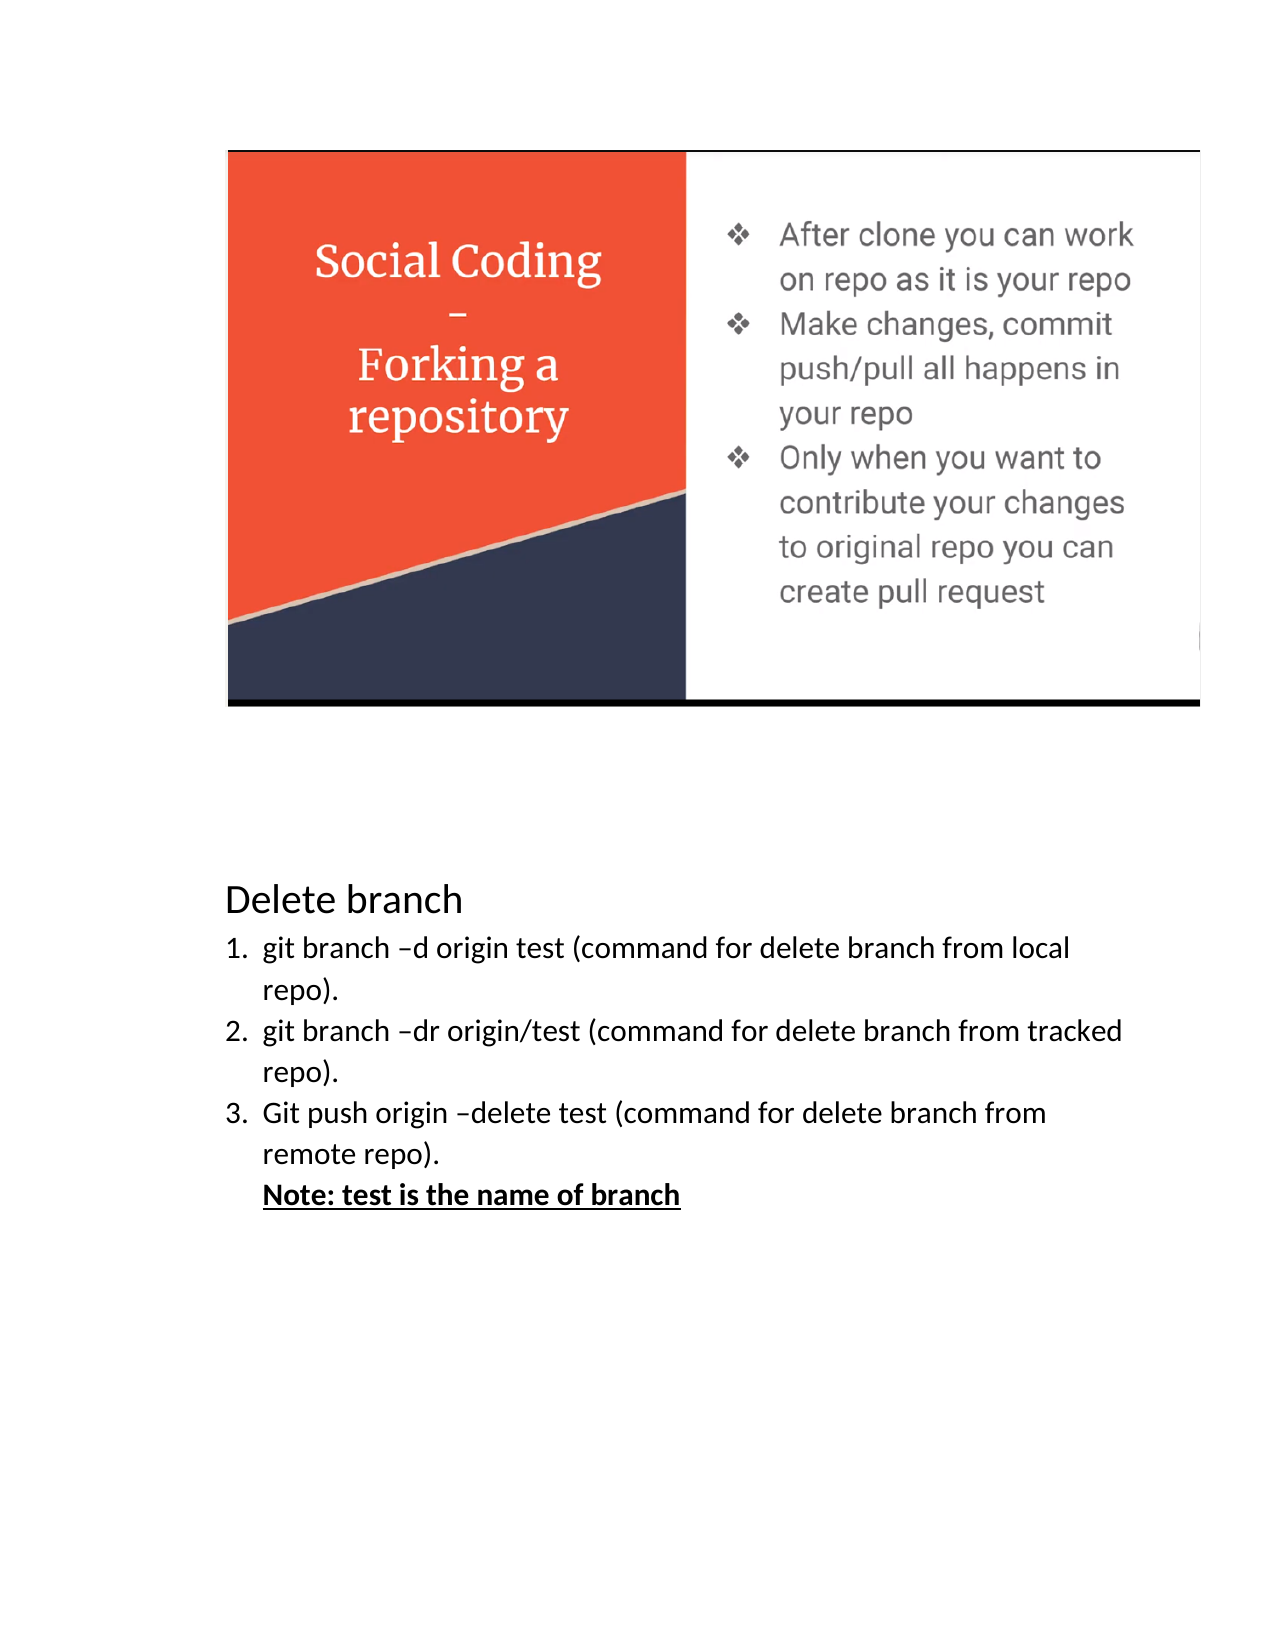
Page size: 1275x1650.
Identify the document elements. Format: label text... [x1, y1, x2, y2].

list git branch –d origin test (command for delete branch from local repo). [225, 928, 1125, 1008]
list Note: test is the name of branch [262, 1175, 1125, 1213]
list Delete branch [225, 873, 1125, 924]
list git branch –dr origin/test (command for delete branch from tracked repo). [225, 1011, 1125, 1090]
picture [225, 150, 1200, 707]
list Git push origin –delete test (command for delete branch from remote repo). [225, 1093, 1125, 1172]
